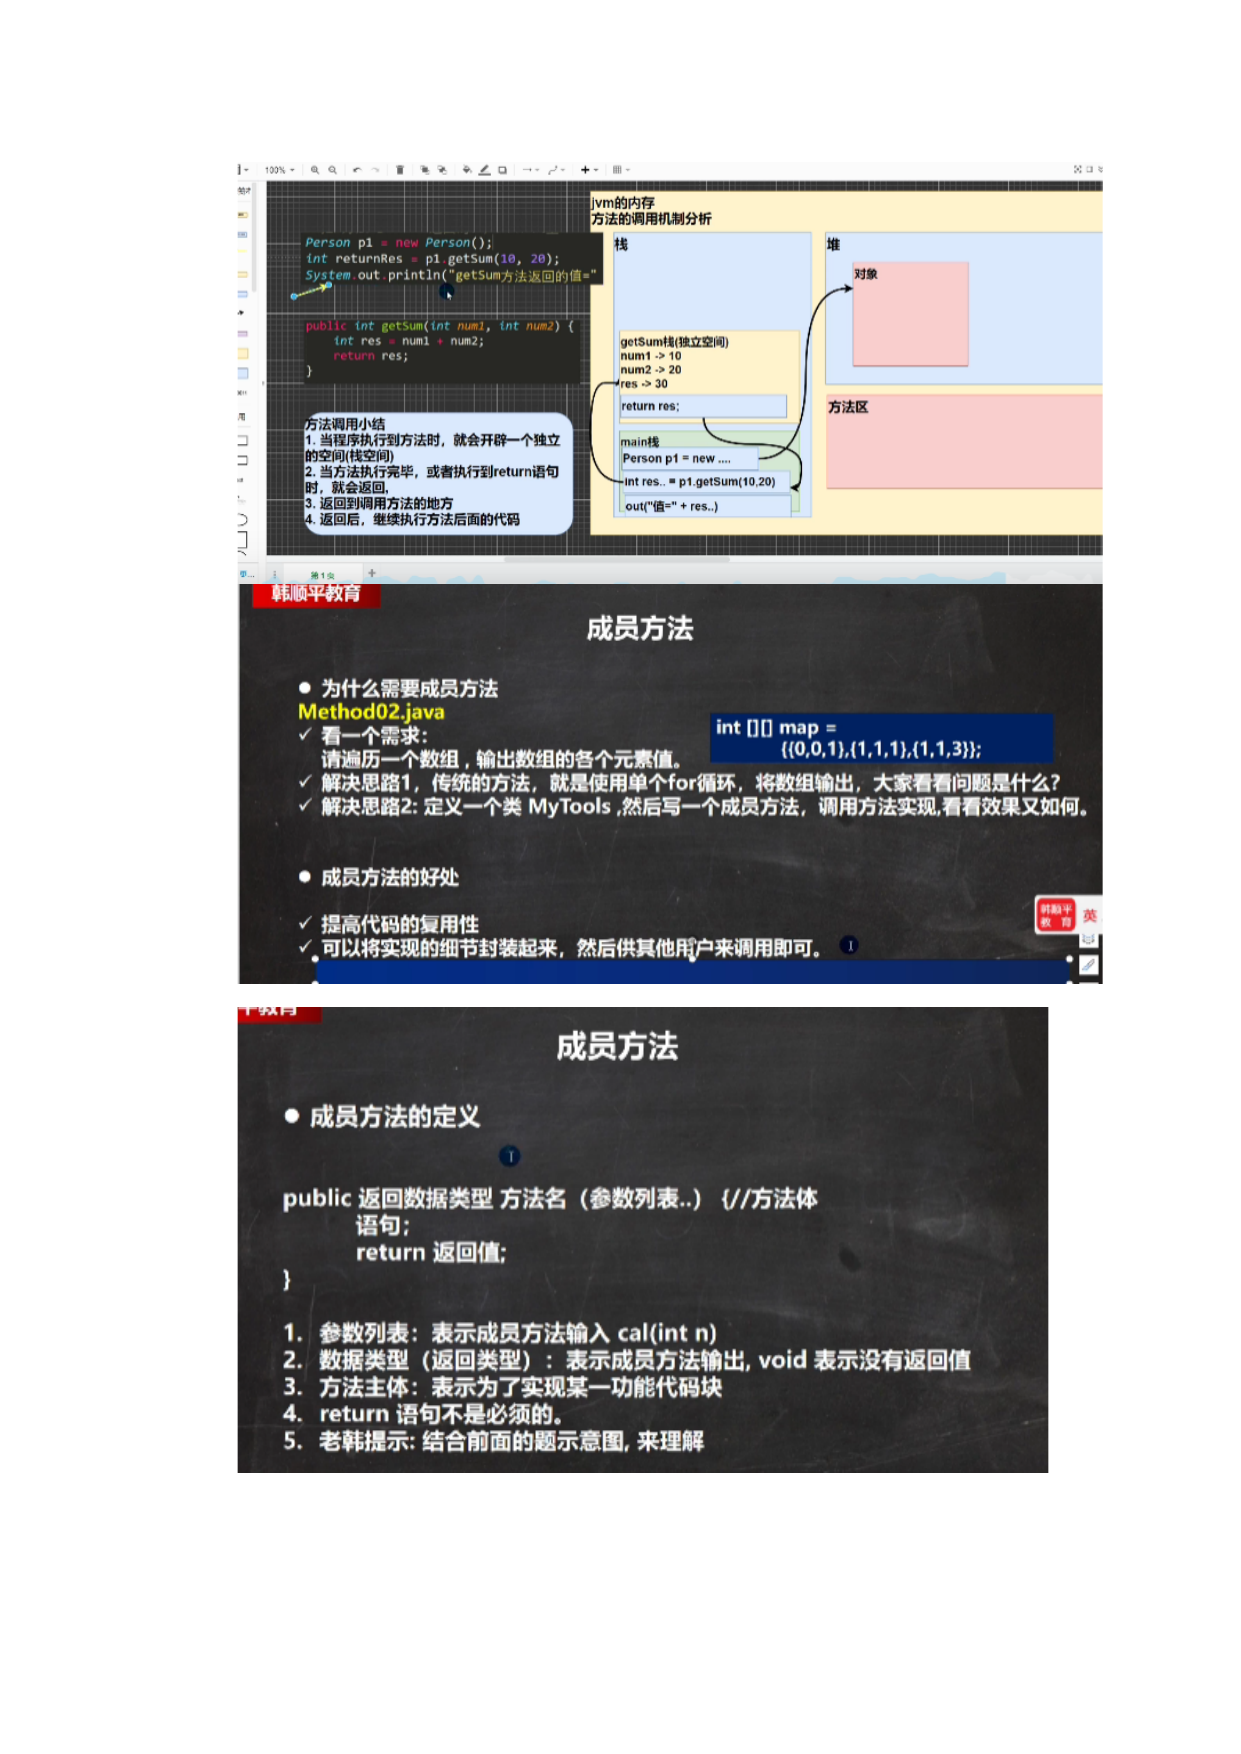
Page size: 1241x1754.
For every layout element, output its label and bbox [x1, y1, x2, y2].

picture [237, 162, 1103, 984]
picture [237, 1007, 1049, 1473]
